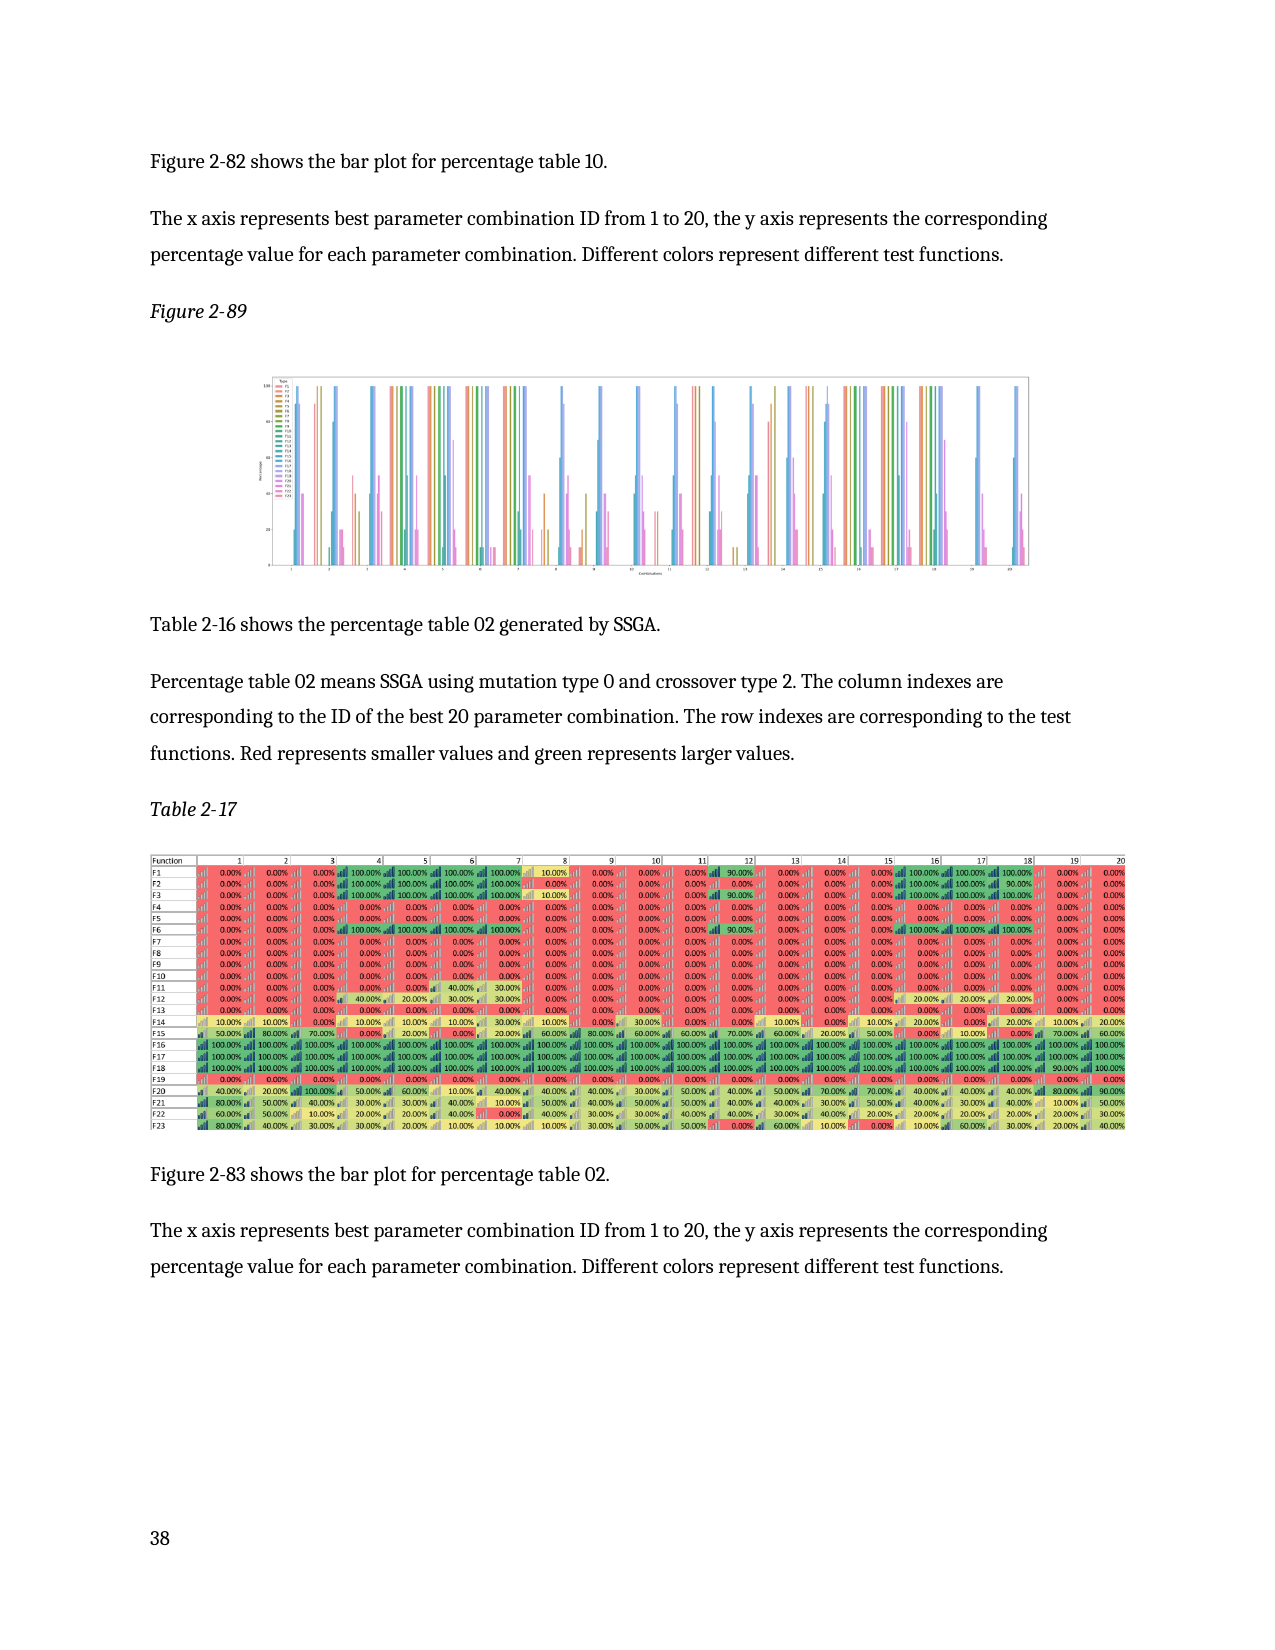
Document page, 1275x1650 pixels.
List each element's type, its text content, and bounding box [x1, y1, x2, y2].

text The x axis represents best parameter combination ID from 1 to 20, the y axis represents the corresponding percentage value for each parameter combination. Different colors represent different test functions. [150, 207, 1125, 267]
text Table 2-16 shows the percentage table 02 generated by SSGA. [150, 612, 1125, 636]
text The x axis represents best parameter combination ID from 1 to 20, the y axis represents the corresponding percentage value for each parameter combination. Different colors represent different test functions. [150, 1219, 1125, 1279]
text Figure 2-82 shows the bar plot for percentage table 10. [150, 150, 1125, 174]
picture [150, 347, 1125, 592]
text Figure 2-83 shows the bar plot for percentage table 02. [150, 1162, 1125, 1186]
text Percentage table 02 means SSGA using mutation type 0 and crossover type 2. The column indexes are corresponding to the ID of the best 20 parameter combination. The row indexes are corresponding to the test functions. Red represents smaller values and green represents larger values. [150, 669, 1125, 765]
